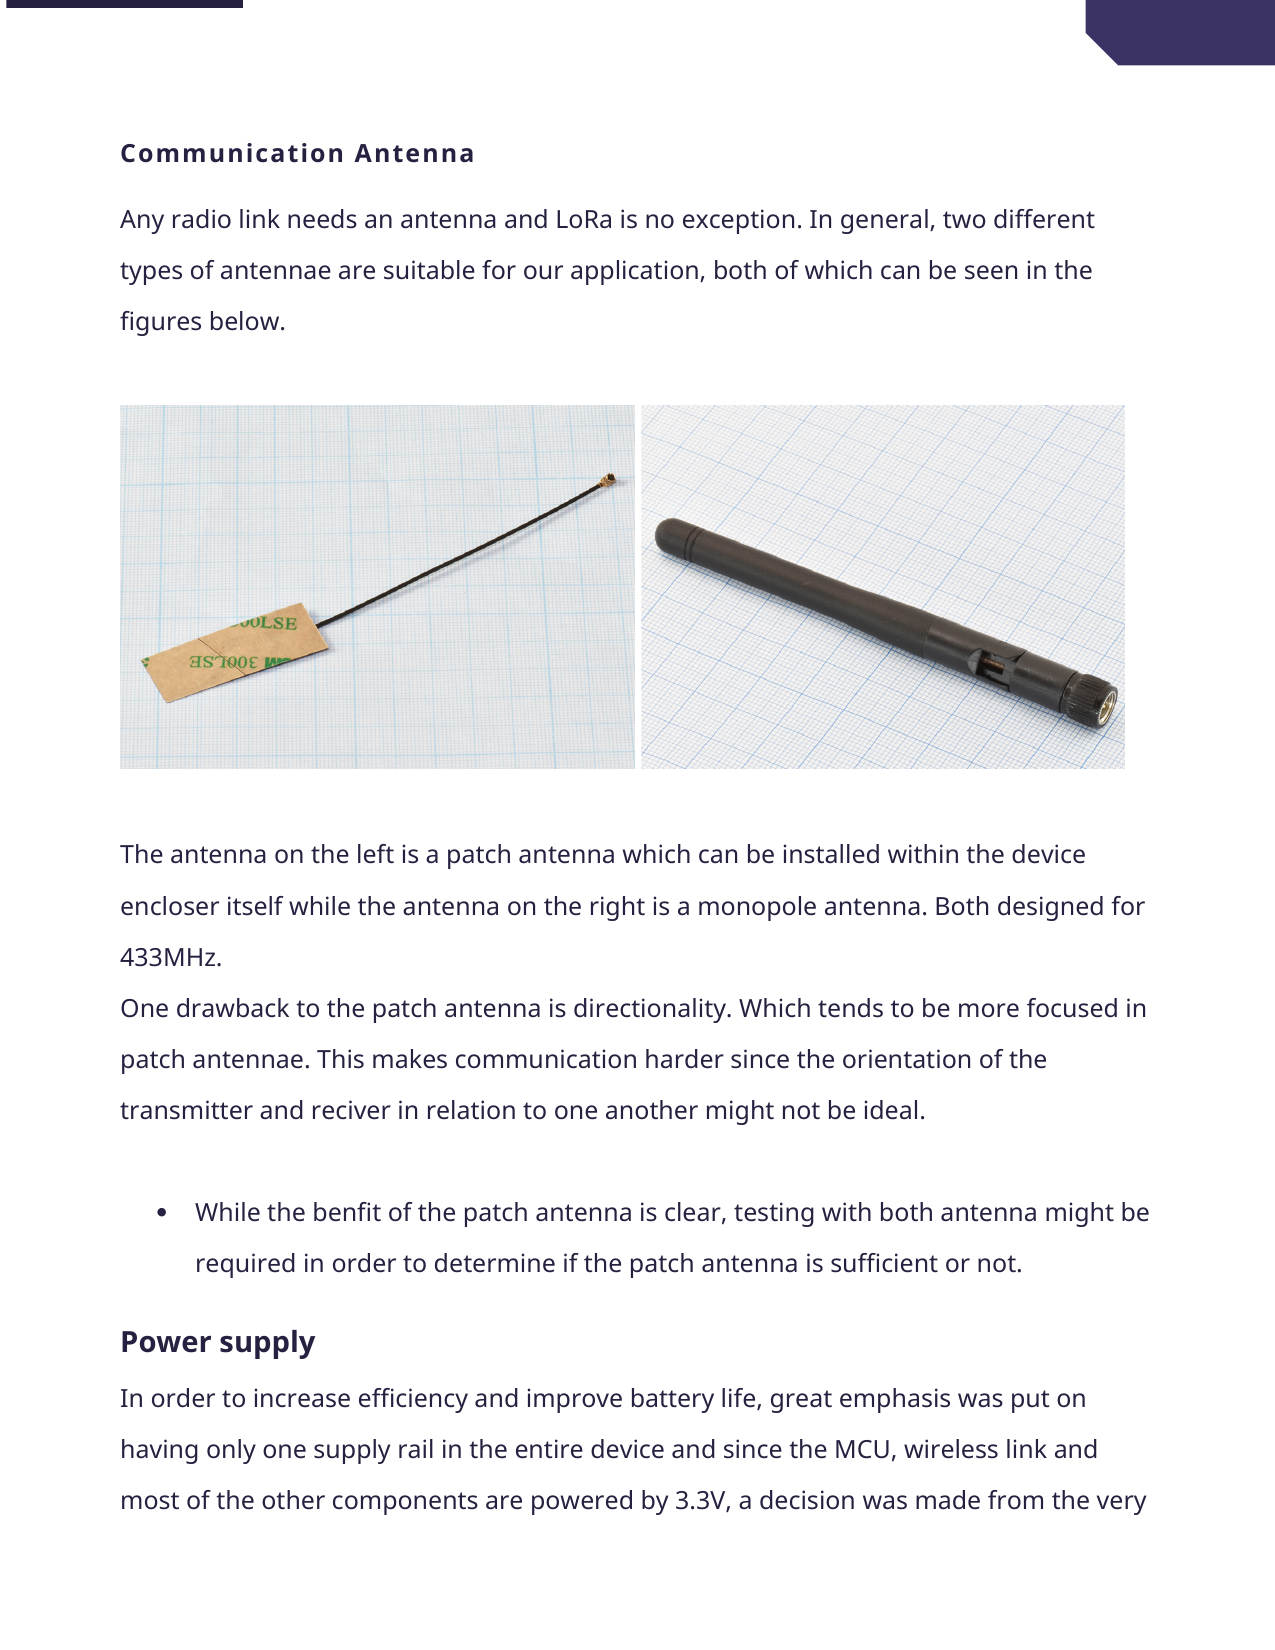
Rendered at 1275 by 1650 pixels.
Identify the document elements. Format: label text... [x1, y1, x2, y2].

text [120, 1381, 1155, 1517]
text The antenna on the left is a patch antenna which can be installed within the device encloser itself while the antenna on the right is a monopole antenna. Both designed for 433MHz. [120, 837, 1155, 973]
list While the benfit of the patch antenna is clear, testing with both antenna might be required in order to determine if the patch antenna is sufficient or not. [157, 1194, 1155, 1279]
text Communication Antenna [120, 135, 1155, 169]
picture [120, 405, 635, 769]
text Any radio link needs an antenna and LoRa is no exception. In general, two different types of antennae are suitable for our application, both of which can be seen in the figures below. [120, 201, 1155, 337]
text One drawback to the patch antenna is directionality. Which tends to be more focused in patch antennae. This makes communication harder since the orientation of the transmitter and reciver in relation to one another might not be ideal. [120, 990, 1155, 1126]
picture [641, 405, 1125, 769]
subtitle Power supply [120, 1321, 1155, 1361]
